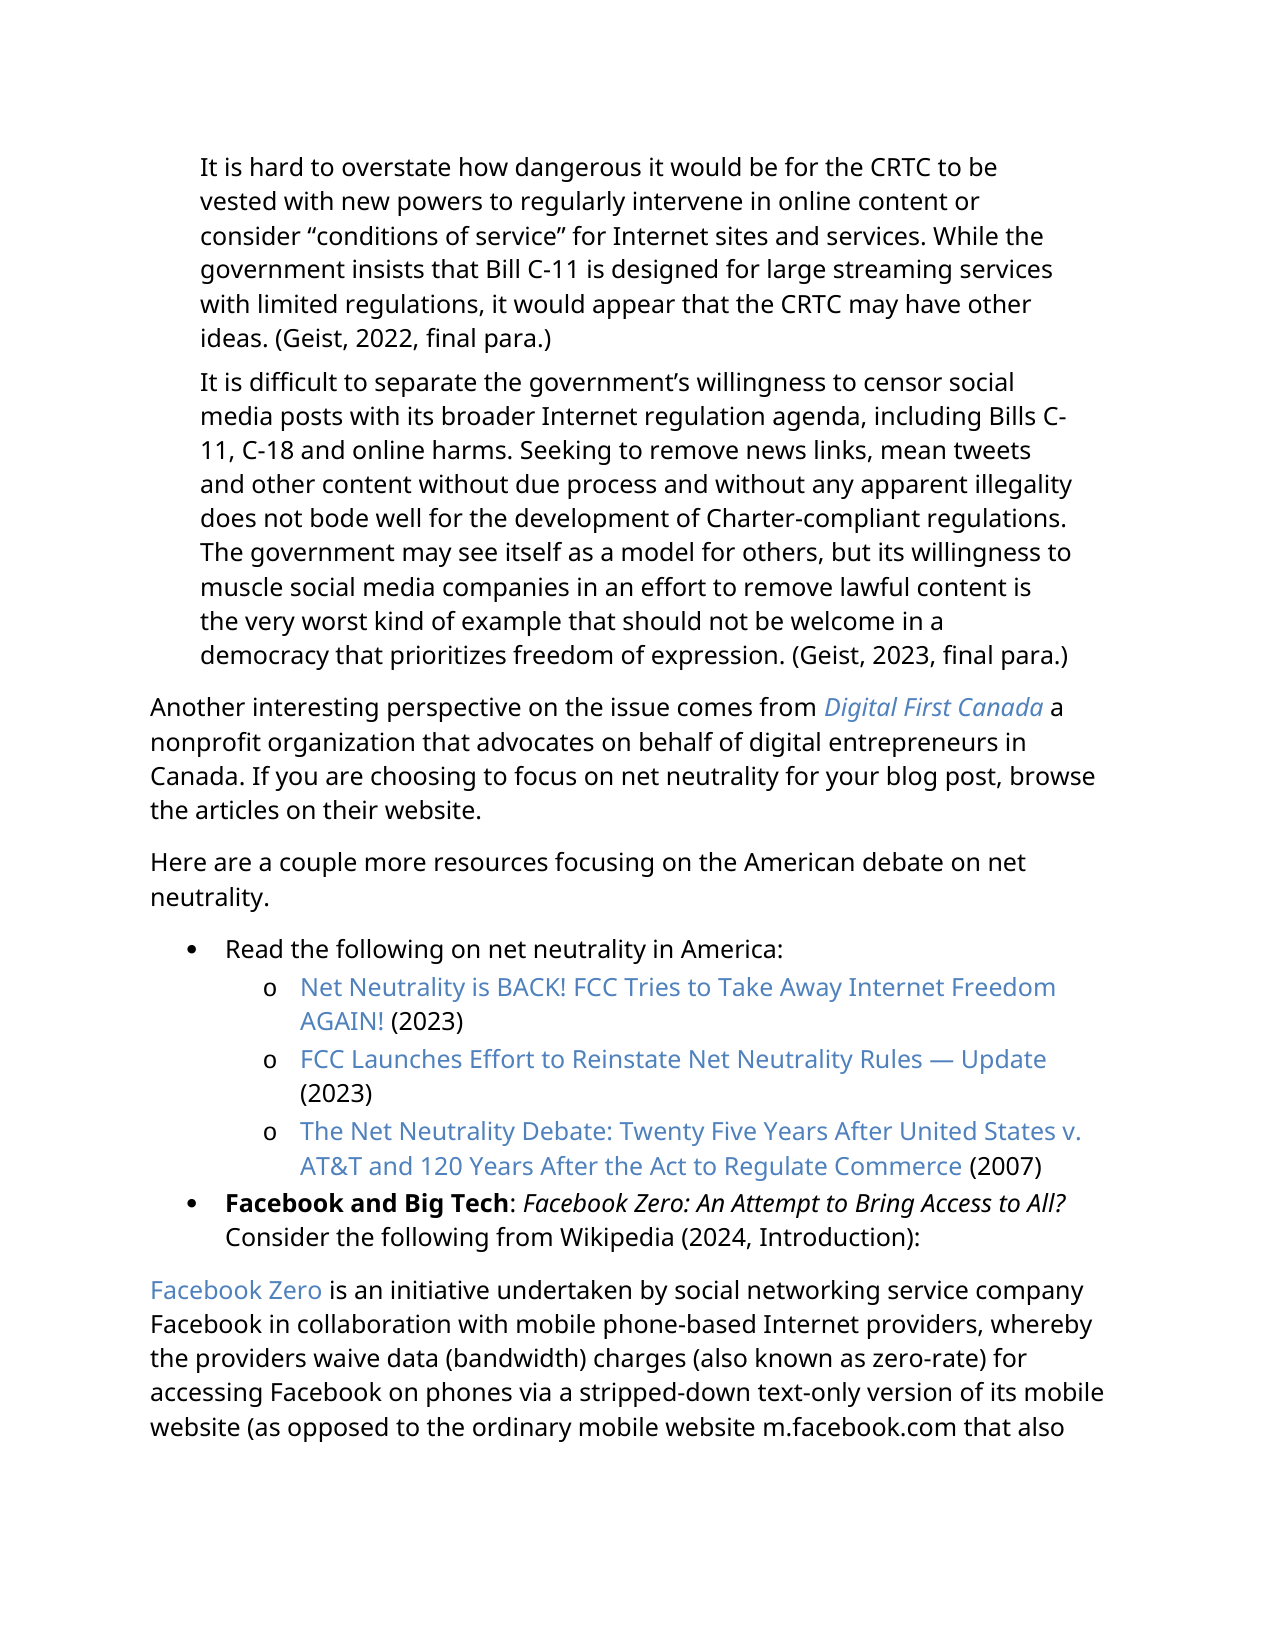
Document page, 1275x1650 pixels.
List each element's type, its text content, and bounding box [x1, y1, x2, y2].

text It is hard to overstate how dangerous it would be for the CRTC to be vested with new powers to regularly intervene in online content or consider “conditions of service” for Internet sites and services. While the government insists that Bill C-11 is designed for large streaming services with limited regulations, it would appear that the CRTC may have other ideas. (Geist, 2022, final para.) [200, 150, 1075, 354]
text Another interesting perspective on the issue comes from Digital First Canada a nonprofit organization that advocates on behalf of digital entrepreneurs in Canada. If you are choosing to focus on net neutrality for your blog post, browse the articles on their website. [150, 690, 1125, 826]
list The Net Neutrality Debate: Twenty Five Years After United States v. AT&T and 120 Years After the Act to Regulate Commerce (2007) [262, 1114, 1125, 1182]
list Net Neutrality is BACK! FCC Tries to Take Away Internet Freedom AGAIN! (2023) [262, 970, 1125, 1038]
text Here are a couple more resources focusing on the American debate on net neutrality. [150, 845, 1125, 913]
list Facebook and Big Tech: Facebook Zero: An Attempt to Bring Access to All? Consider the following from Wikipedia (2024, Introduction): [187, 1186, 1125, 1254]
text It is difficult to separate the government’s willingness to censor social media posts with its broader Internet regulation agenda, including Bills C-11, C-18 and online harms. Seeking to remove news links, mean tweets and other content without due process and without any apparent illegality does not bode well for the development of Charter-compliant regulations. The government may see itself as a model for others, but its willingness to muscle social media companies in an effort to remove lawful content is the very worst kind of example that should not be welcome in a democracy that prioritizes freedom of expression. (Geist, 2023, final para.) [200, 365, 1075, 671]
list Read the following on net neutrality in America: [187, 932, 1125, 966]
list FCC Launches Effort to Reinstate Net Neutrality Rules — Update (2023) [262, 1042, 1125, 1110]
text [150, 1273, 1125, 1443]
